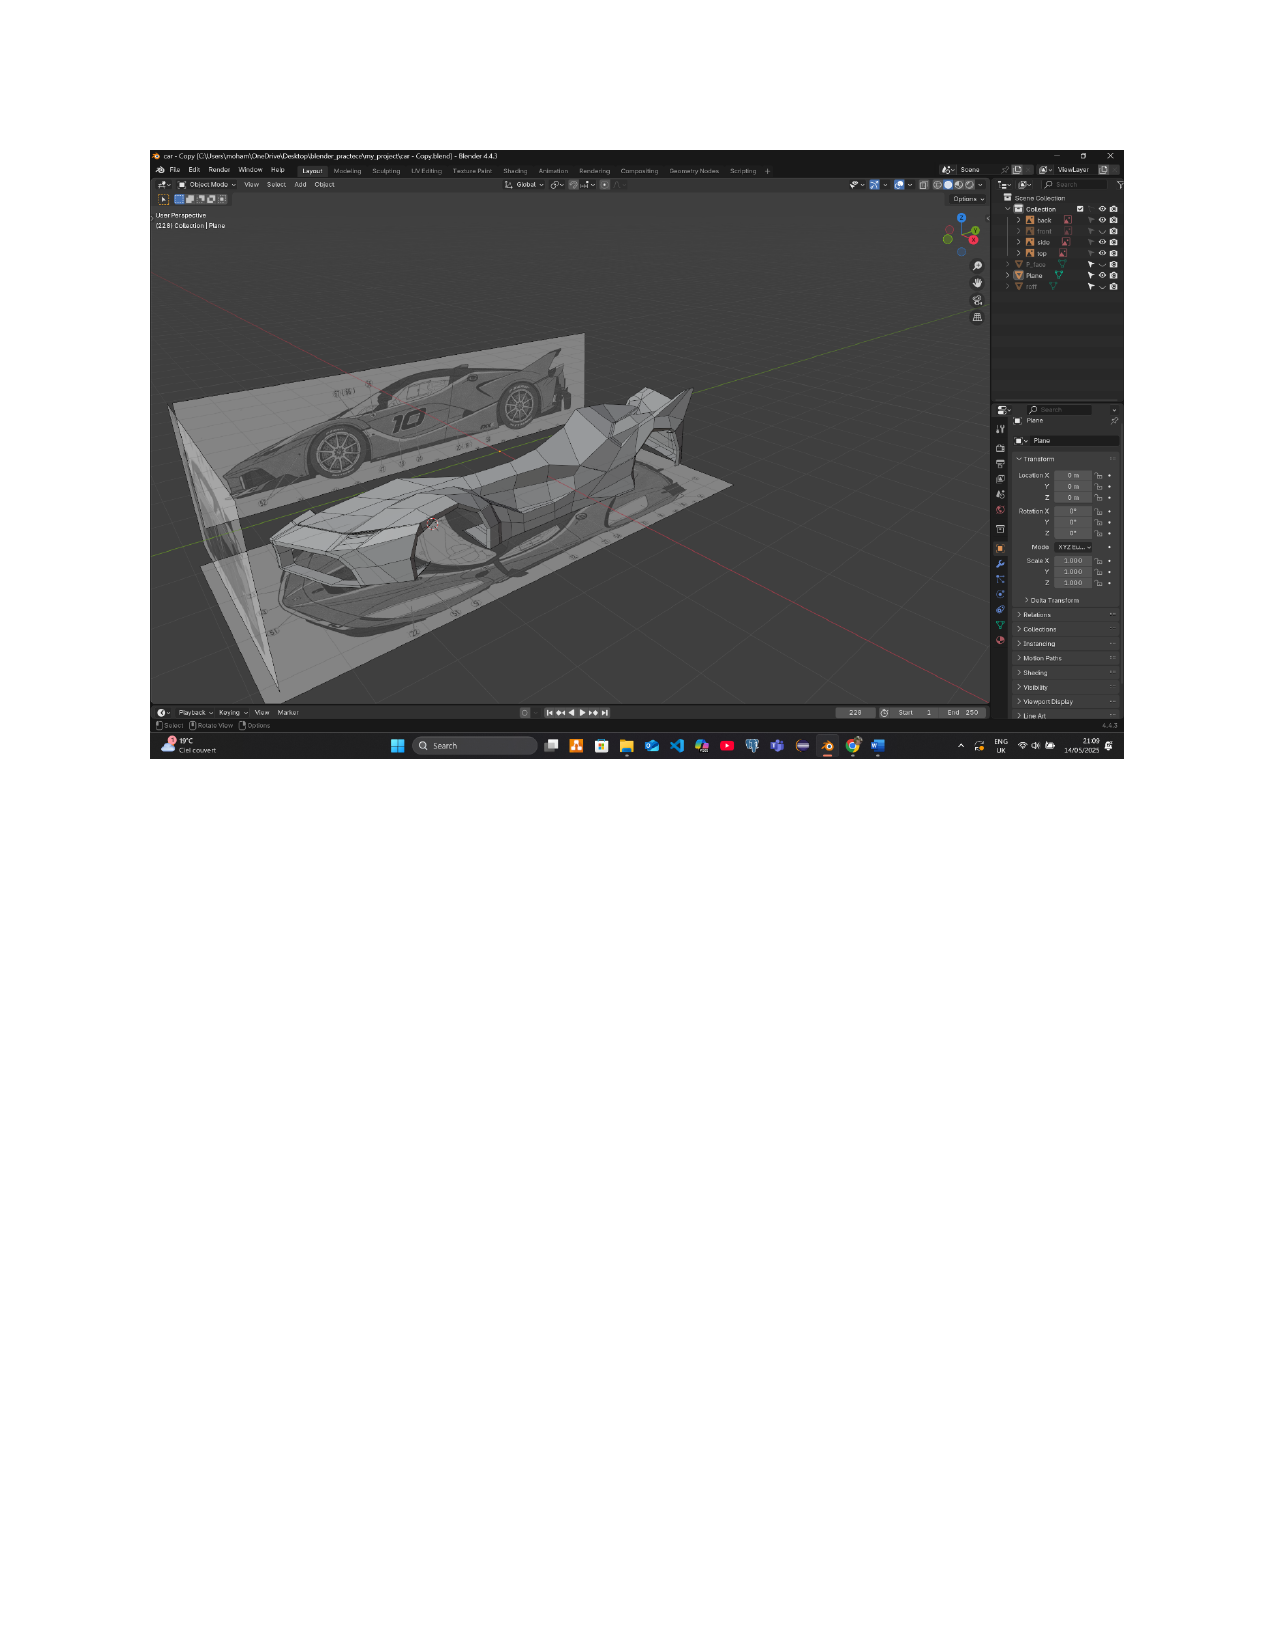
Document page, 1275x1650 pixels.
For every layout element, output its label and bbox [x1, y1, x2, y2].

picture [150, 150, 1124, 759]
